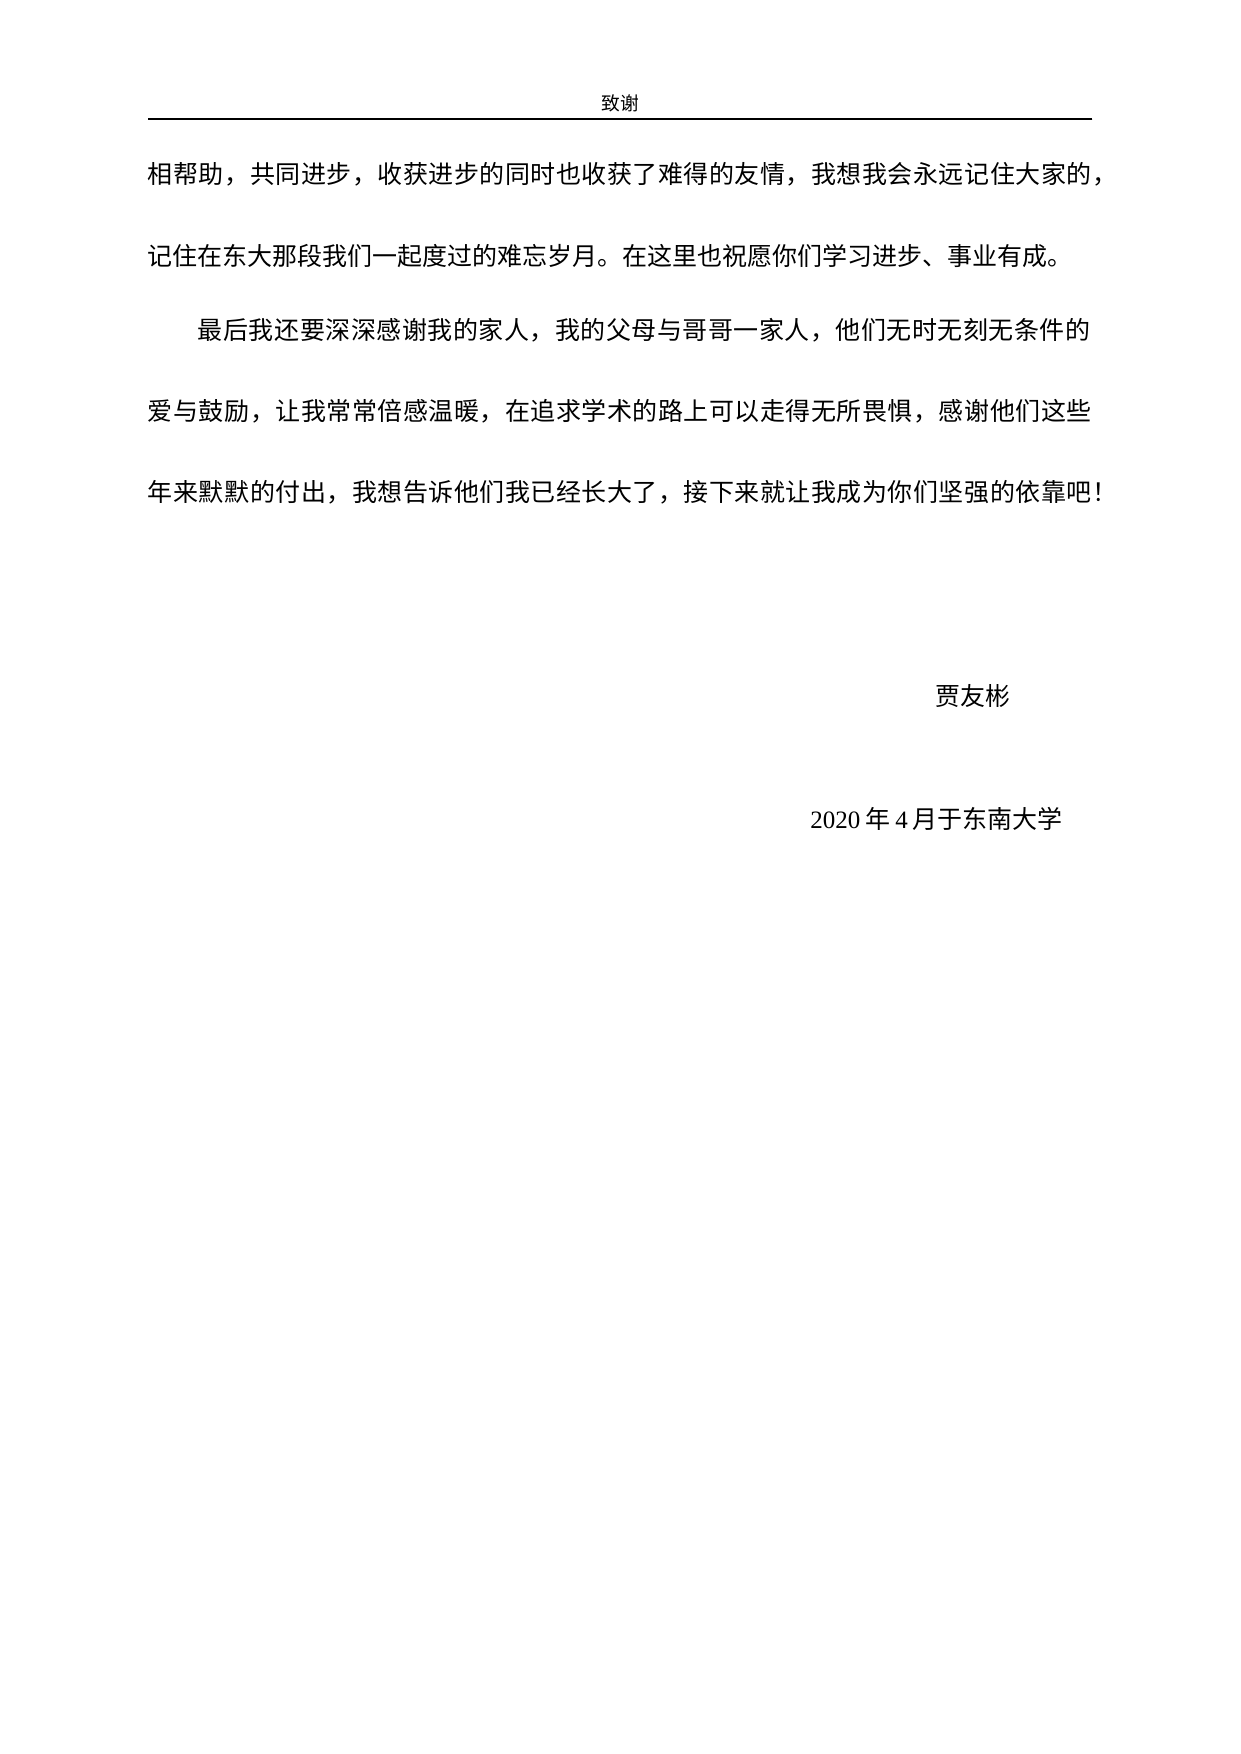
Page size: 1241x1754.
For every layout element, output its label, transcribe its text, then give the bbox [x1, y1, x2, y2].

text 贾友彬 [148, 614, 1092, 727]
text 2020年4月于东南大学 [148, 736, 1092, 850]
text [148, 141, 1092, 287]
text 最后我还要深深感谢我的家人，我的父母与哥哥一家人，他们无时无刻无条件的爱与鼓励，让我常常倍感温暖，在追求学术的路上可以走得无所畏惧，感谢他们这些年来默默的付出，我想告诉他们我已经长大了，接下来就让我成为你们坚强的依靠吧！ [148, 296, 1092, 604]
